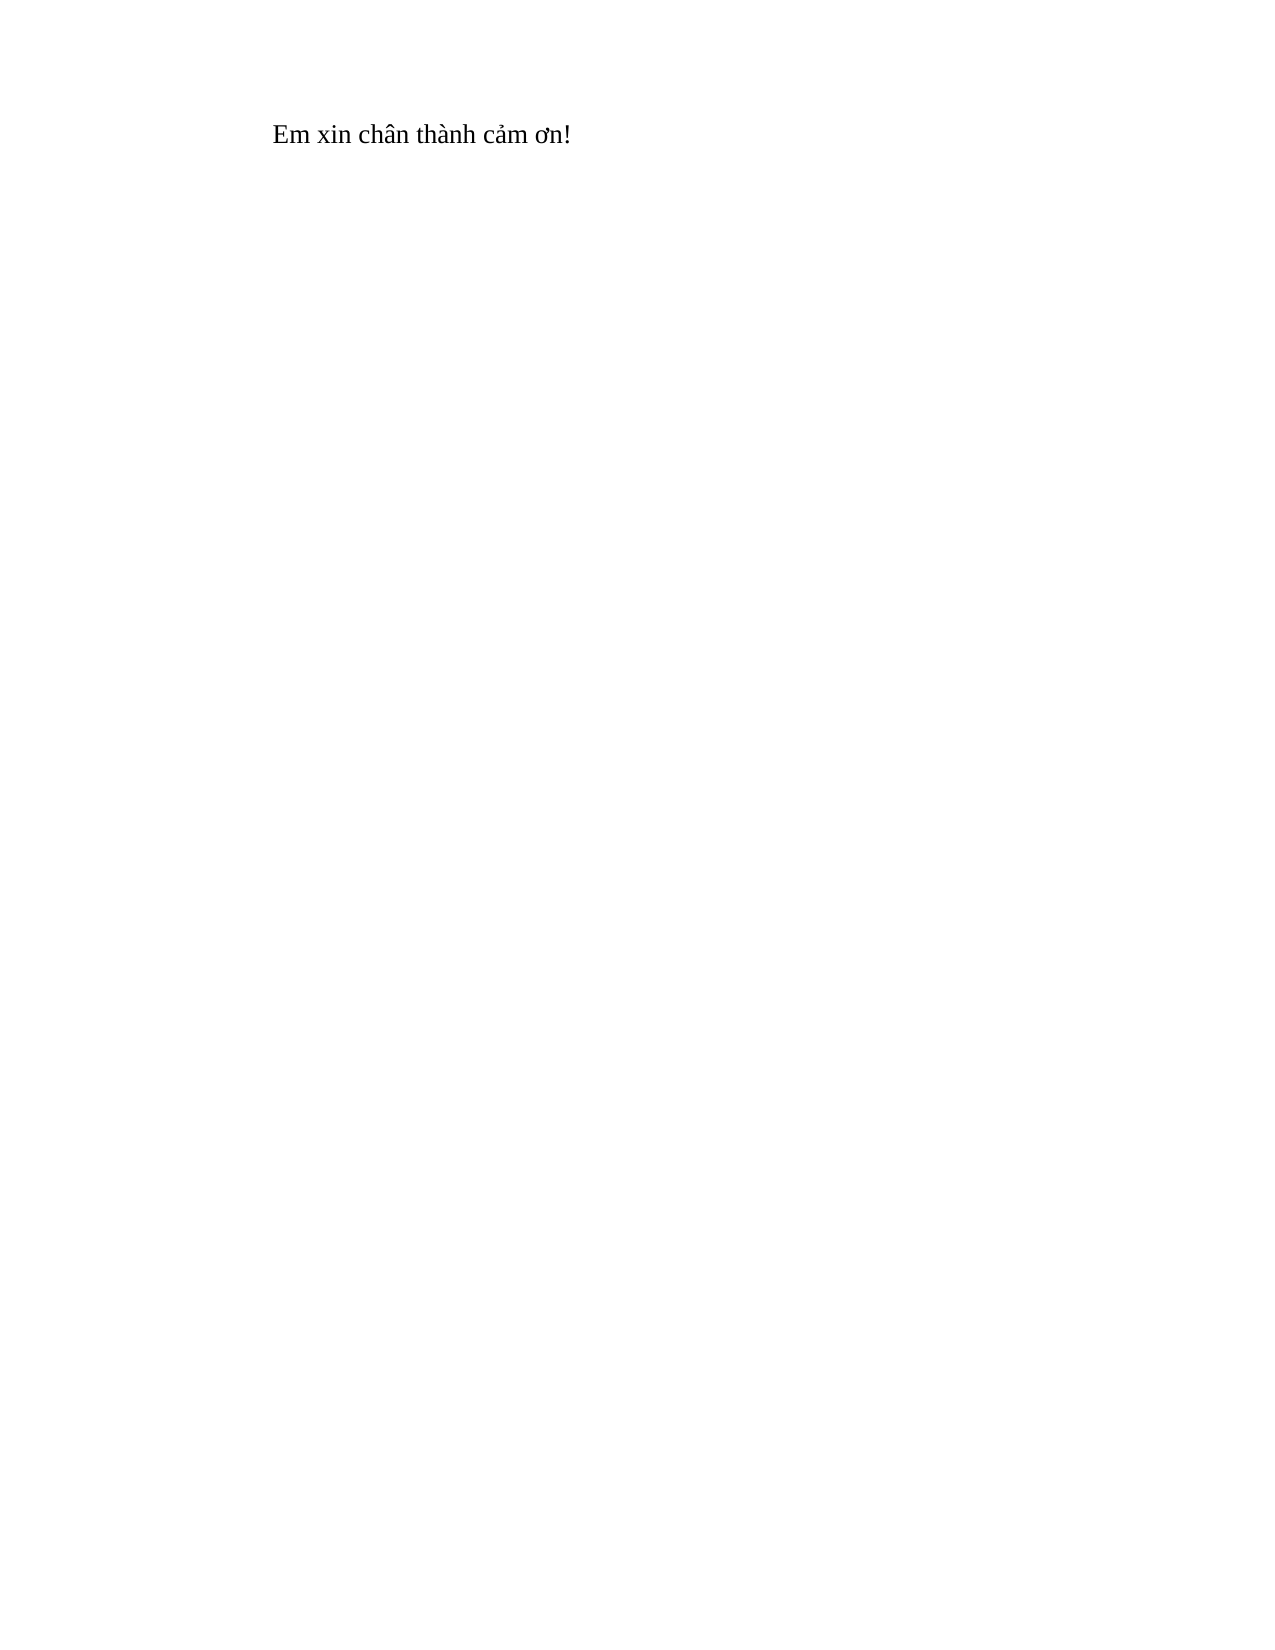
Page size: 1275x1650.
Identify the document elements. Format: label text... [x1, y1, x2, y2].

text Em xin chân thành cảm ơn! [177, 118, 1157, 149]
